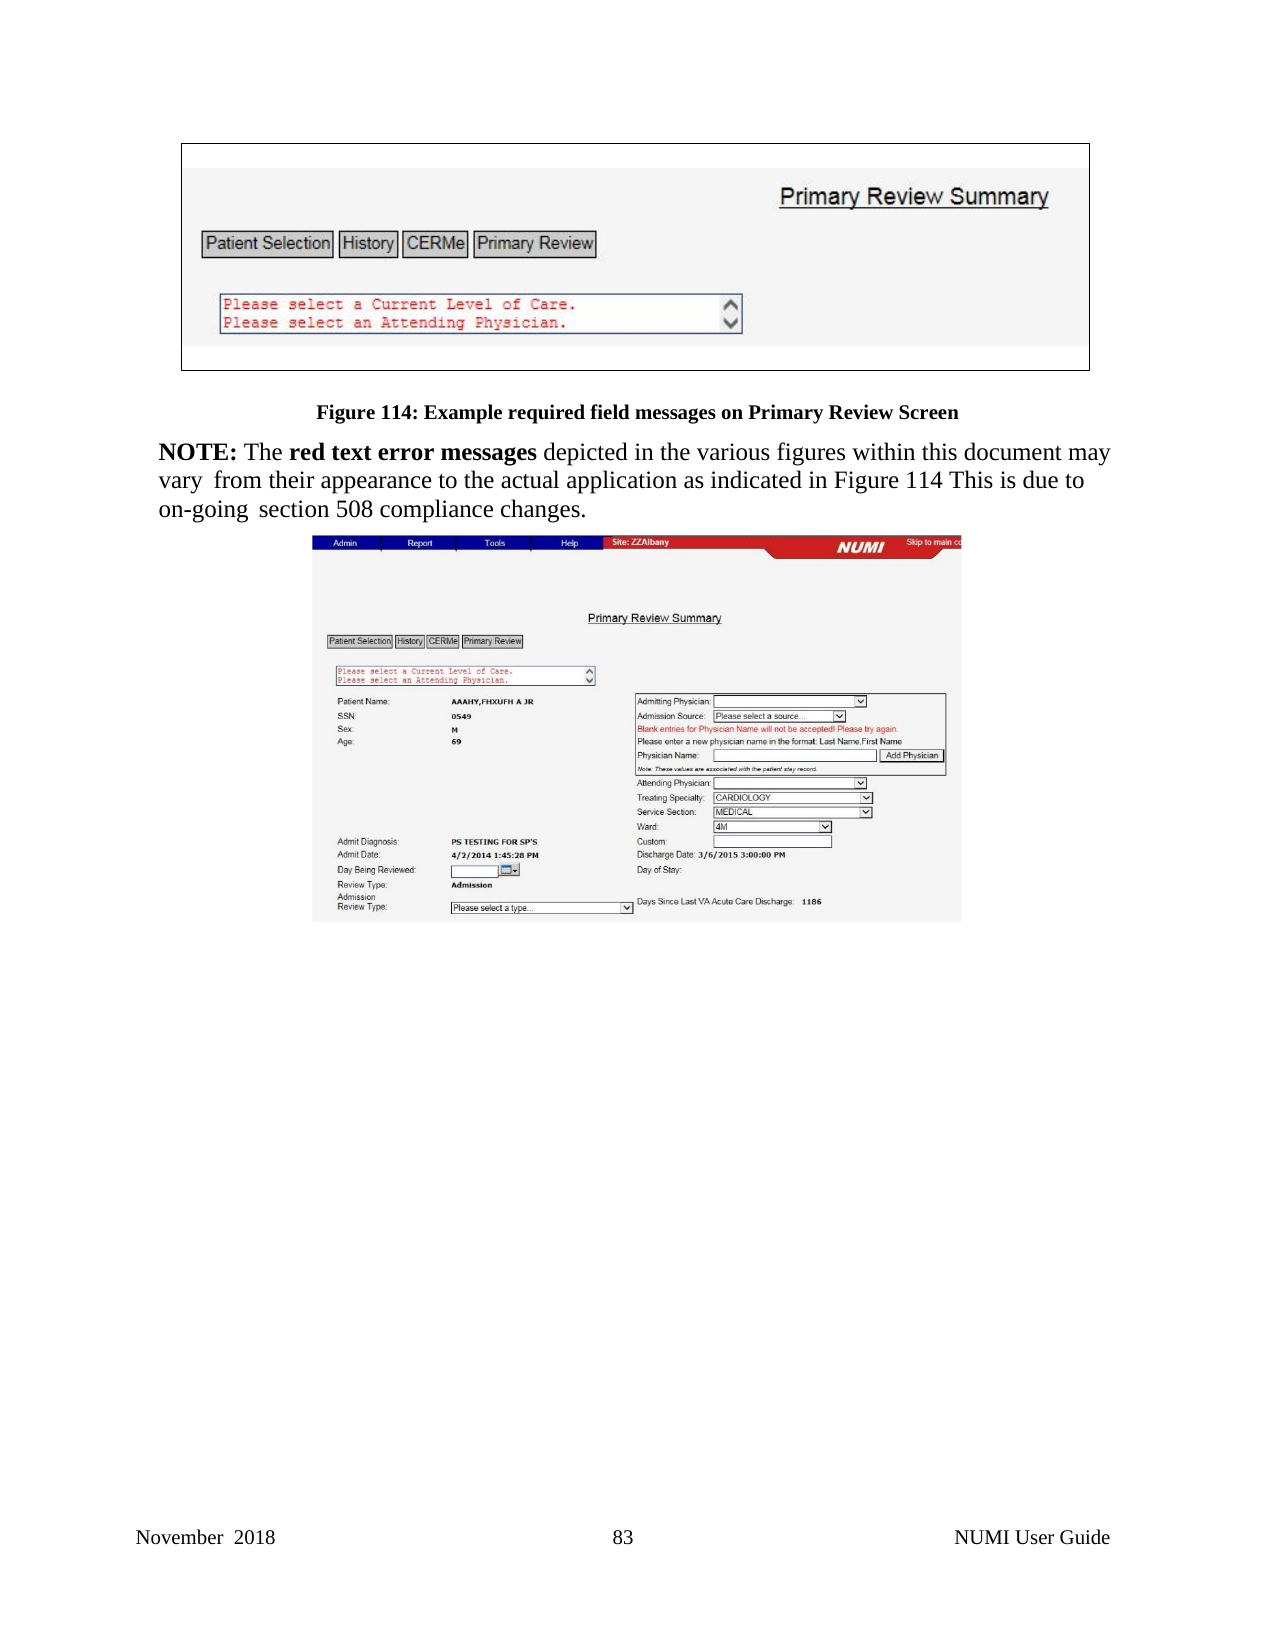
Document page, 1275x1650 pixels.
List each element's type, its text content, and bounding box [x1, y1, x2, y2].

picture [312, 535, 962, 922]
text NOTE: The red text error messages depicted in the various figures within this document may vary from their appearance to the actual application as indicated in Figure 114 This is due to on-going section 508 compliance changes. [158, 437, 1115, 523]
picture [182, 168, 1089, 346]
text Figure 114: Example required field messages on Primary Review Screen [135, 400, 1139, 424]
